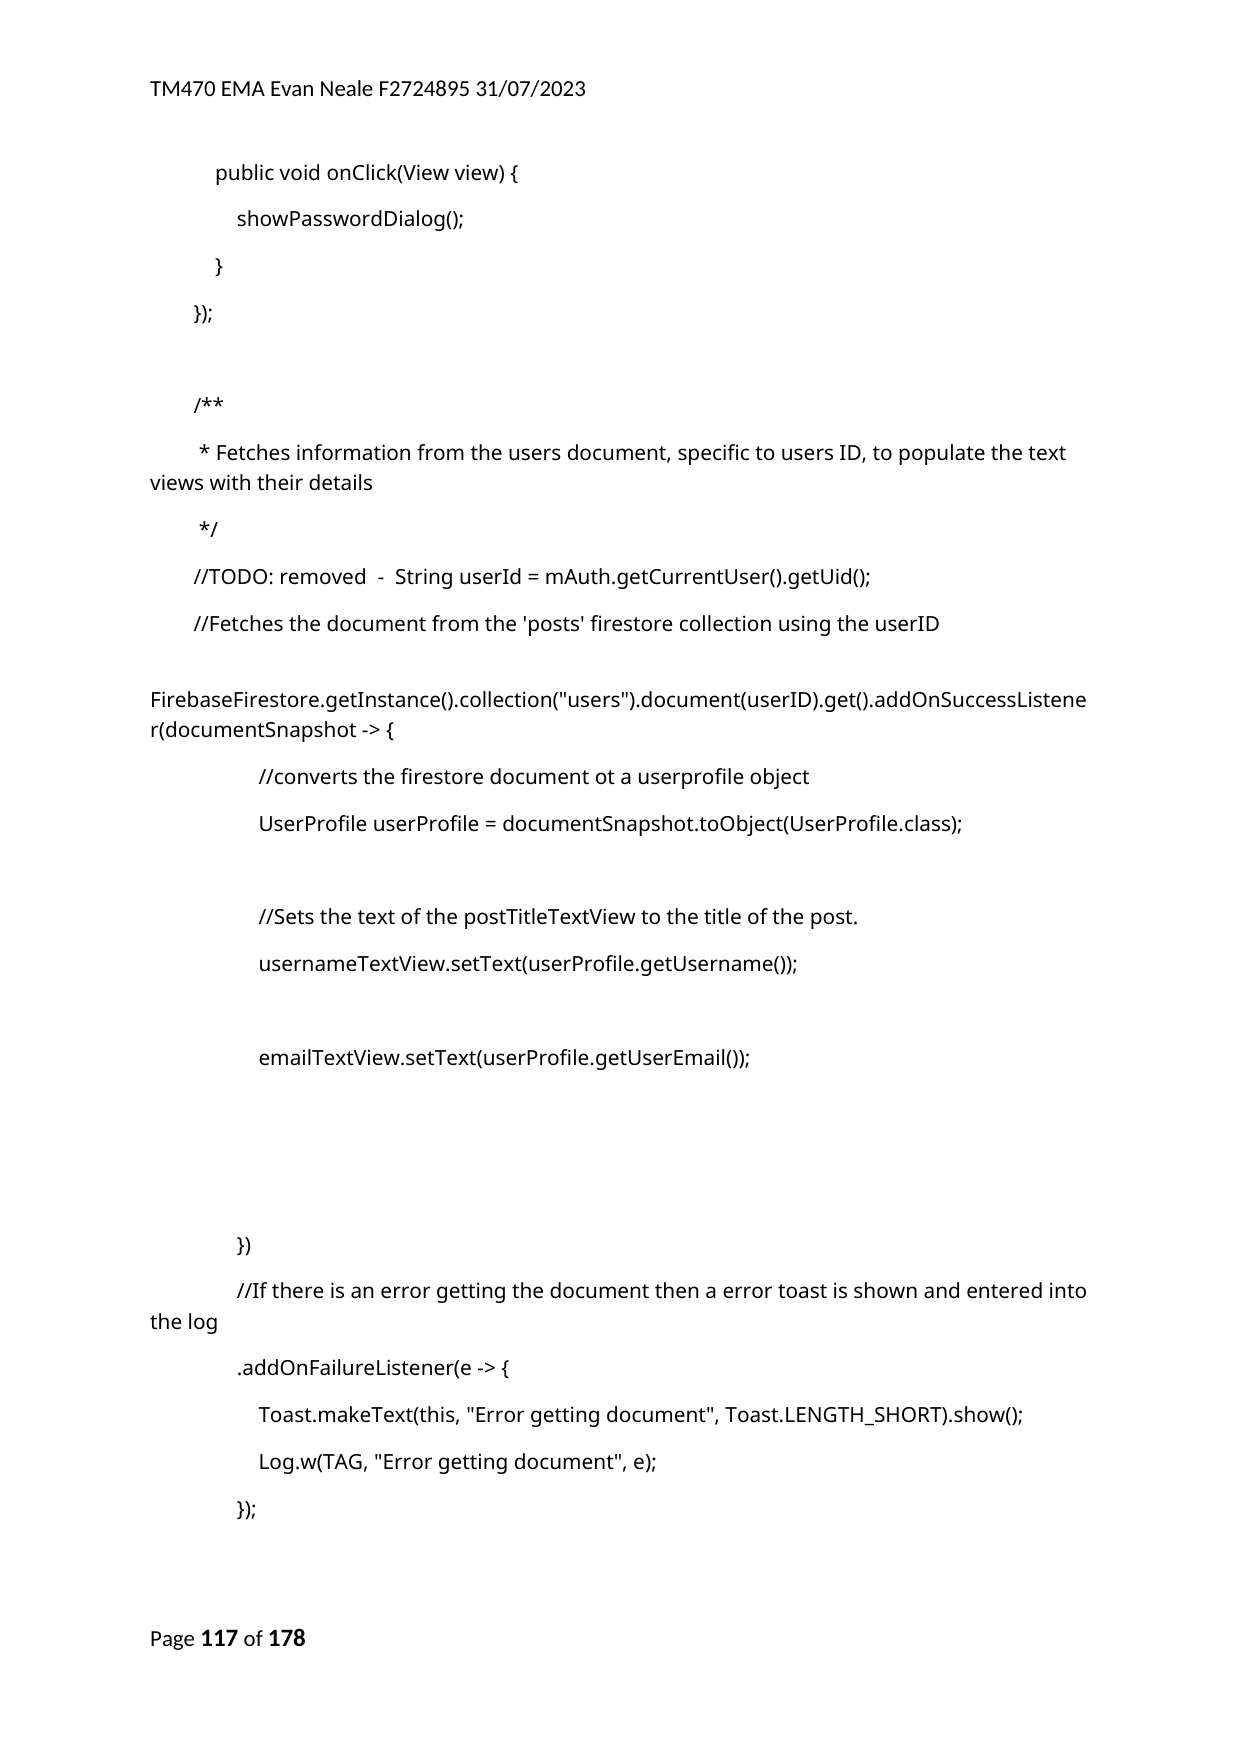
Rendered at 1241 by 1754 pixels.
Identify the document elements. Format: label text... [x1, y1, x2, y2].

text //converts the firestore document ot a userprofile object [150, 762, 1090, 791]
text */ [150, 515, 1090, 544]
text public void onClick(View view) { [150, 158, 1090, 186]
text /** [150, 392, 1090, 420]
text .addOnFailureListener(e -> { [150, 1353, 1090, 1382]
text //TODO: removed - String userId = mAuth.getCurrentUser().getUid(); [150, 562, 1090, 591]
text usernameTextView.setText(userProfile.getUsername()); [150, 949, 1090, 978]
text UserProfile userProfile = documentSnapshot.toObject(UserProfile.class); [150, 809, 1090, 837]
text emailTextView.setText(userProfile.getUserEmail()); [150, 1043, 1090, 1071]
text } [150, 251, 1090, 280]
text showPasswordDialog(); [150, 204, 1090, 233]
text }); [150, 1494, 1090, 1522]
text FirebaseFirestore.getInstance().collection("users").document(userID).get().addOnSuccessListener(documentSnapshot -> { [150, 656, 1090, 744]
text * Fetches information from the users document, specific to users ID, to populate the text views with their details [150, 438, 1090, 497]
text //If there is an error getting the document then a error toast is shown and entered into the log [150, 1277, 1090, 1335]
text //Fetches the document from the 'posts' firestore collection using the userID [150, 609, 1090, 637]
text }); [150, 298, 1090, 327]
text }) [150, 1230, 1090, 1258]
text Toast.makeText(this, "Error getting document", Toast.LENGTH_SHORT).show(); [150, 1400, 1090, 1429]
text //Sets the text of the postTitleTextView to the title of the post. [150, 902, 1090, 931]
text Log.w(TAG, "Error getting document", e); [150, 1447, 1090, 1476]
